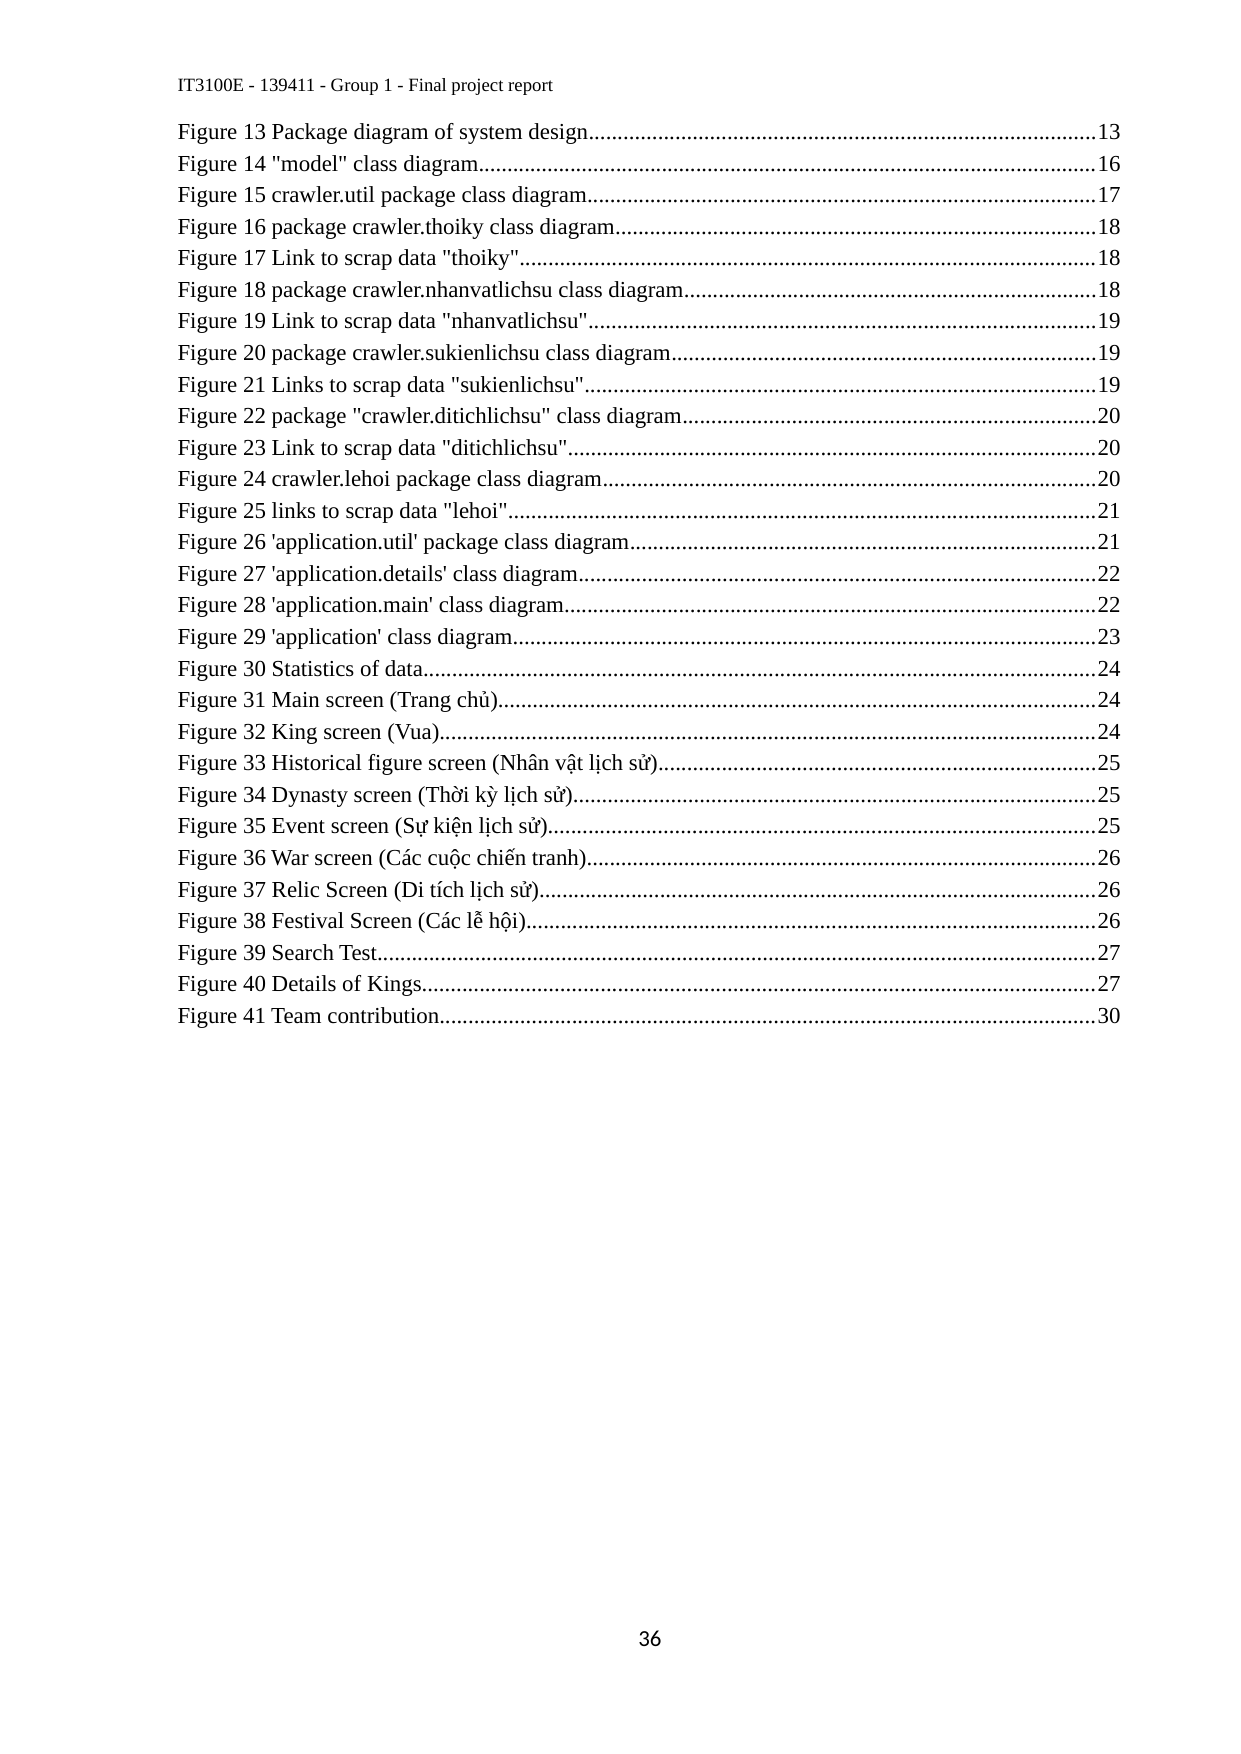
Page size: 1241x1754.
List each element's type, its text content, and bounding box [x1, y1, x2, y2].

text Figure 28 'application.main' class diagram 22 [177, 592, 1122, 618]
text Figure 36 War screen (Các cuộc chiến tranh) 26 [177, 844, 1122, 870]
text Figure 38 Festival Screen (Các lễ hội) 26 [177, 907, 1122, 933]
text Figure 17 Link to scrap data "thoiky" 18 [177, 244, 1122, 271]
text Figure 15 crawler.util package class diagram 17 [177, 181, 1122, 208]
text Figure 30 Statistics of data 24 [177, 655, 1122, 681]
text Figure 14 "model" class diagram 16 [177, 150, 1122, 176]
text Figure 26 'application.util' package class diagram 21 [177, 528, 1122, 555]
text Figure 40 Details of Kings 27 [177, 970, 1122, 997]
text Figure 19 Link to scrap data "nhanvatlichsu" 19 [177, 307, 1122, 334]
text Figure 21 Links to scrap data "sukienlichsu" 19 [177, 371, 1122, 397]
text Figure 34 Dynasty screen (Thời kỳ lịch sử) 25 [177, 781, 1122, 807]
text Figure 39 Search Test 27 [177, 939, 1122, 965]
text Figure 13 Package diagram of system design 13 [177, 118, 1122, 144]
text Figure 29 'application' class diagram 23 [177, 623, 1122, 649]
text Figure 25 links to scrap data "lehoi" 21 [177, 497, 1122, 523]
text Figure 41 Team contribution 30 [177, 1002, 1122, 1028]
text Figure 27 'application.details' class diagram 22 [177, 560, 1122, 586]
text Figure 31 Main screen (Trang chủ) 24 [177, 686, 1122, 713]
text Figure 20 package crawler.sukienlichsu class diagram 19 [177, 339, 1122, 365]
text Figure 18 package crawler.nhanvatlichsu class diagram 18 [177, 276, 1122, 302]
text Figure 22 package "crawler.ditichlichsu" class diagram 20 [177, 402, 1122, 428]
text Figure 23 Link to scrap data "ditichlichsu" 20 [177, 434, 1122, 460]
text Figure 37 Relic Screen (Di tích lịch sử) 26 [177, 876, 1122, 902]
text Figure 35 Event screen (Sự kiện lịch sử) 25 [177, 812, 1122, 839]
text Figure 24 crawler.lehoi package class diagram 20 [177, 465, 1122, 492]
text Figure 33 Historical figure screen (Nhân vật lịch sử) 25 [177, 749, 1122, 776]
text Figure 16 package crawler.thoiky class diagram 18 [177, 213, 1122, 239]
text Figure 32 King screen (Vua) 24 [177, 718, 1122, 744]
